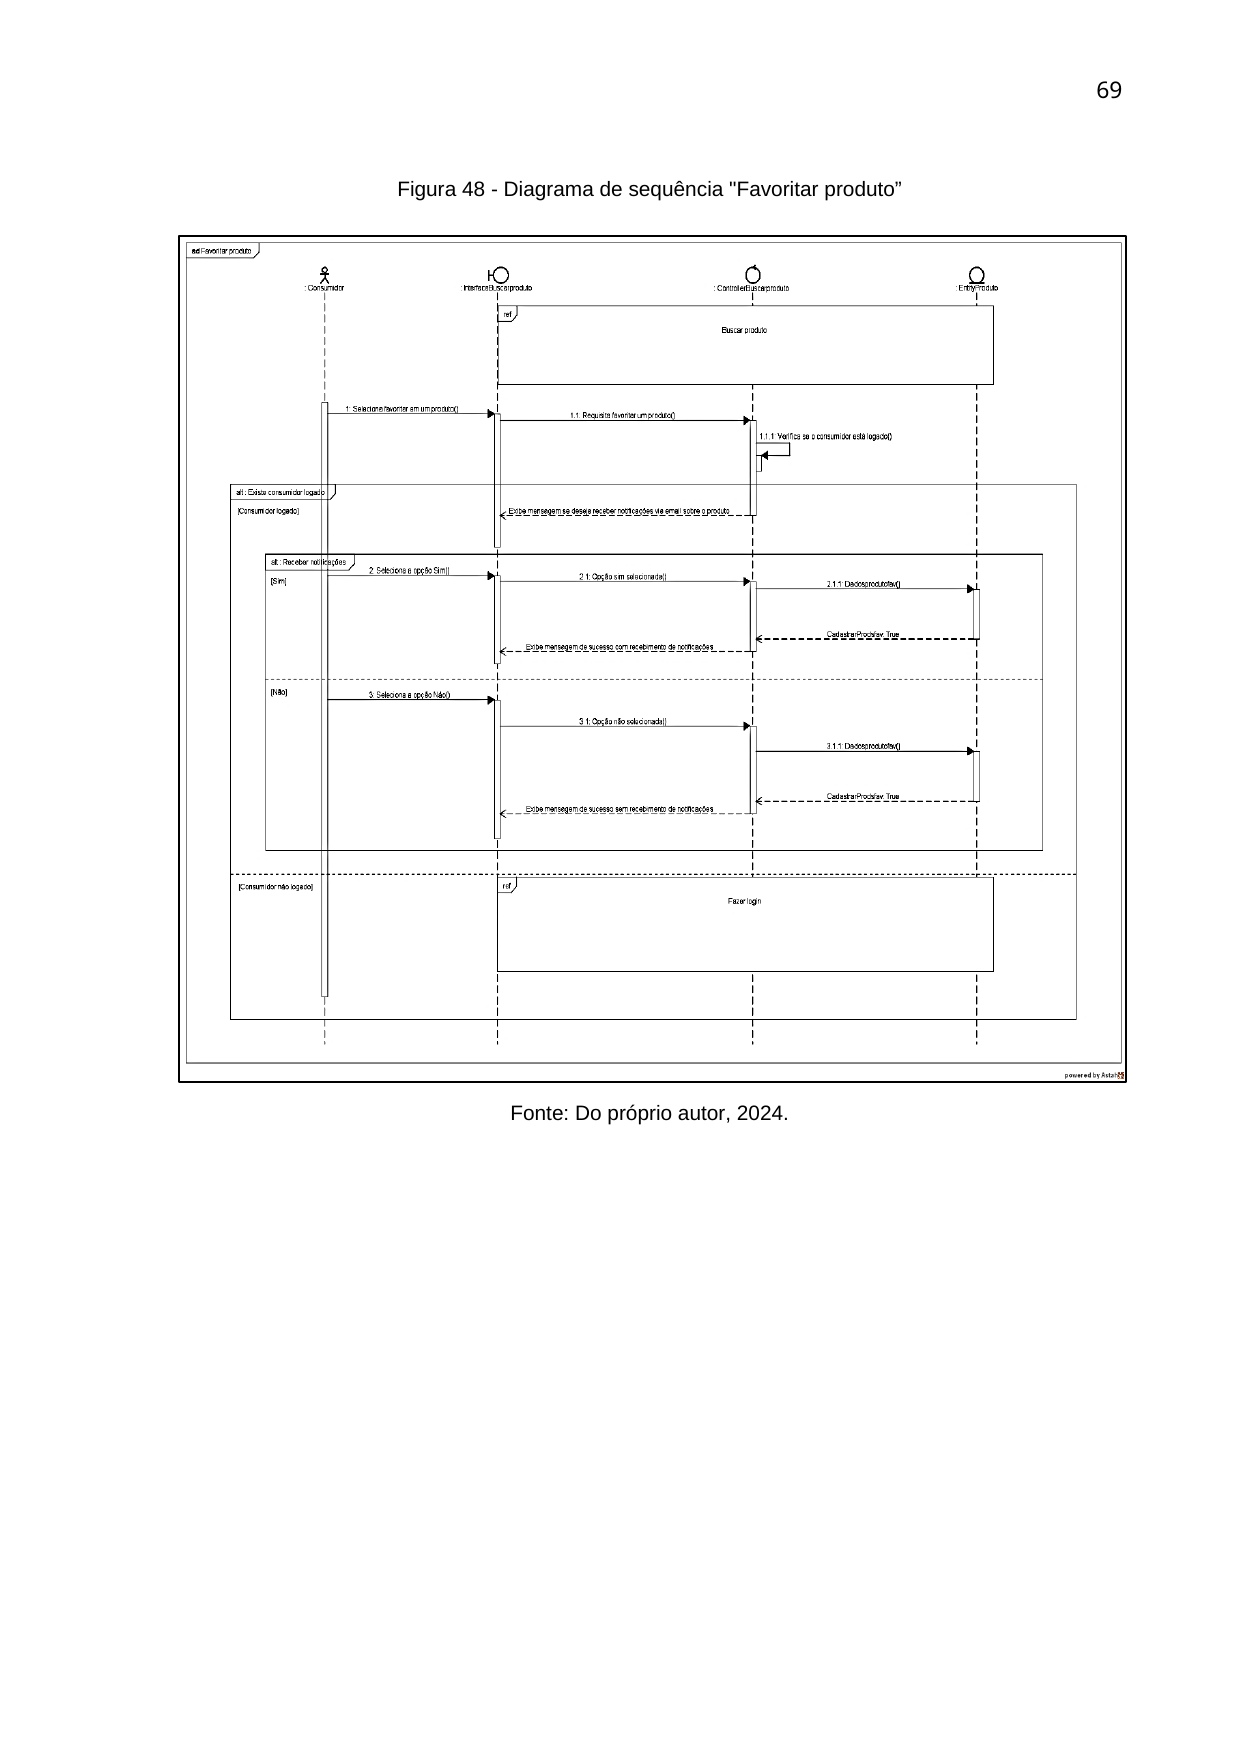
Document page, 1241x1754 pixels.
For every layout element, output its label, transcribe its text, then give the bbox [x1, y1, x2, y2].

text Figura 48 - Diagrama de sequência "Favoritar produto” [177, 177, 1122, 201]
text Fonte: Do próprio autor, 2024. [177, 1101, 1122, 1125]
picture [180, 237, 1125, 1081]
